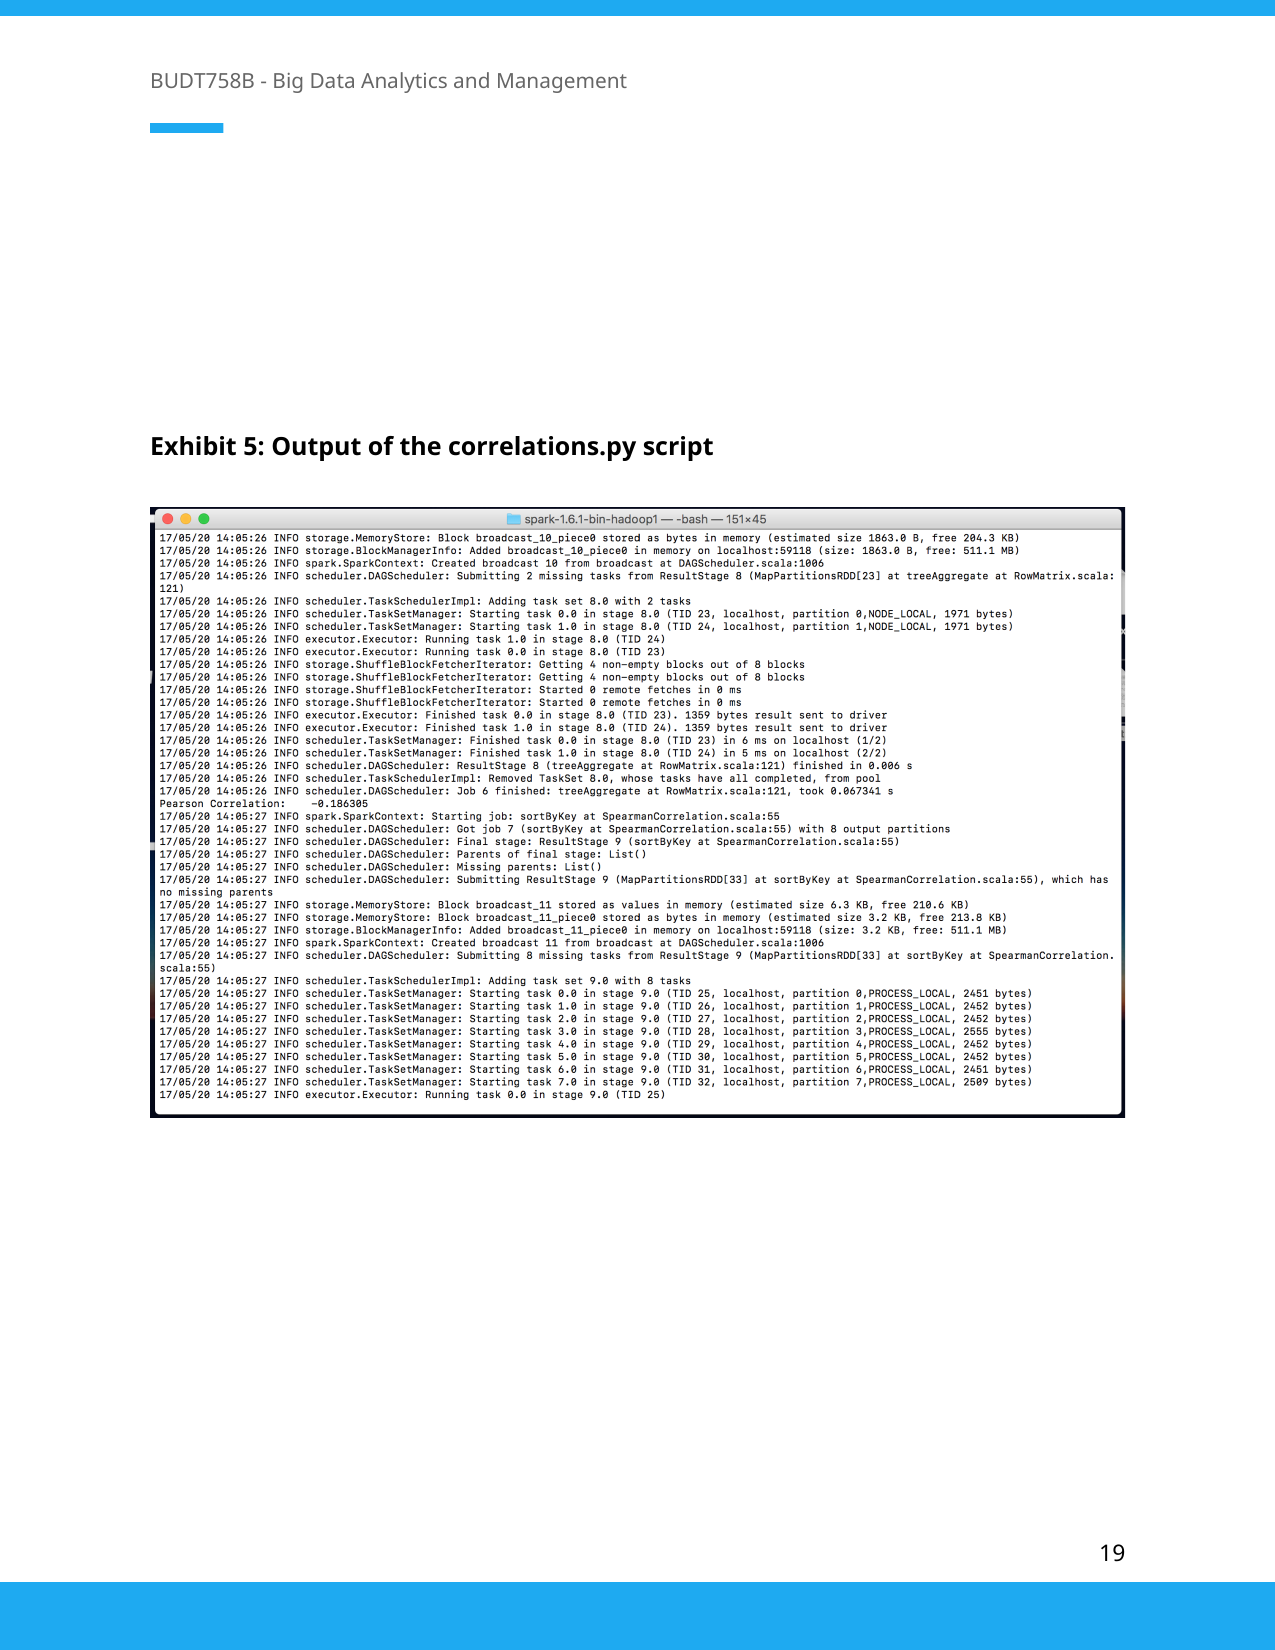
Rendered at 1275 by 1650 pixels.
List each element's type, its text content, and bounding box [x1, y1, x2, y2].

picture [150, 123, 224, 133]
picture [150, 507, 1125, 1118]
picture [0, 0, 1275, 16]
text Exhibit 5: Output of the correlations.py script [150, 429, 1125, 463]
picture [0, 1582, 1275, 1650]
